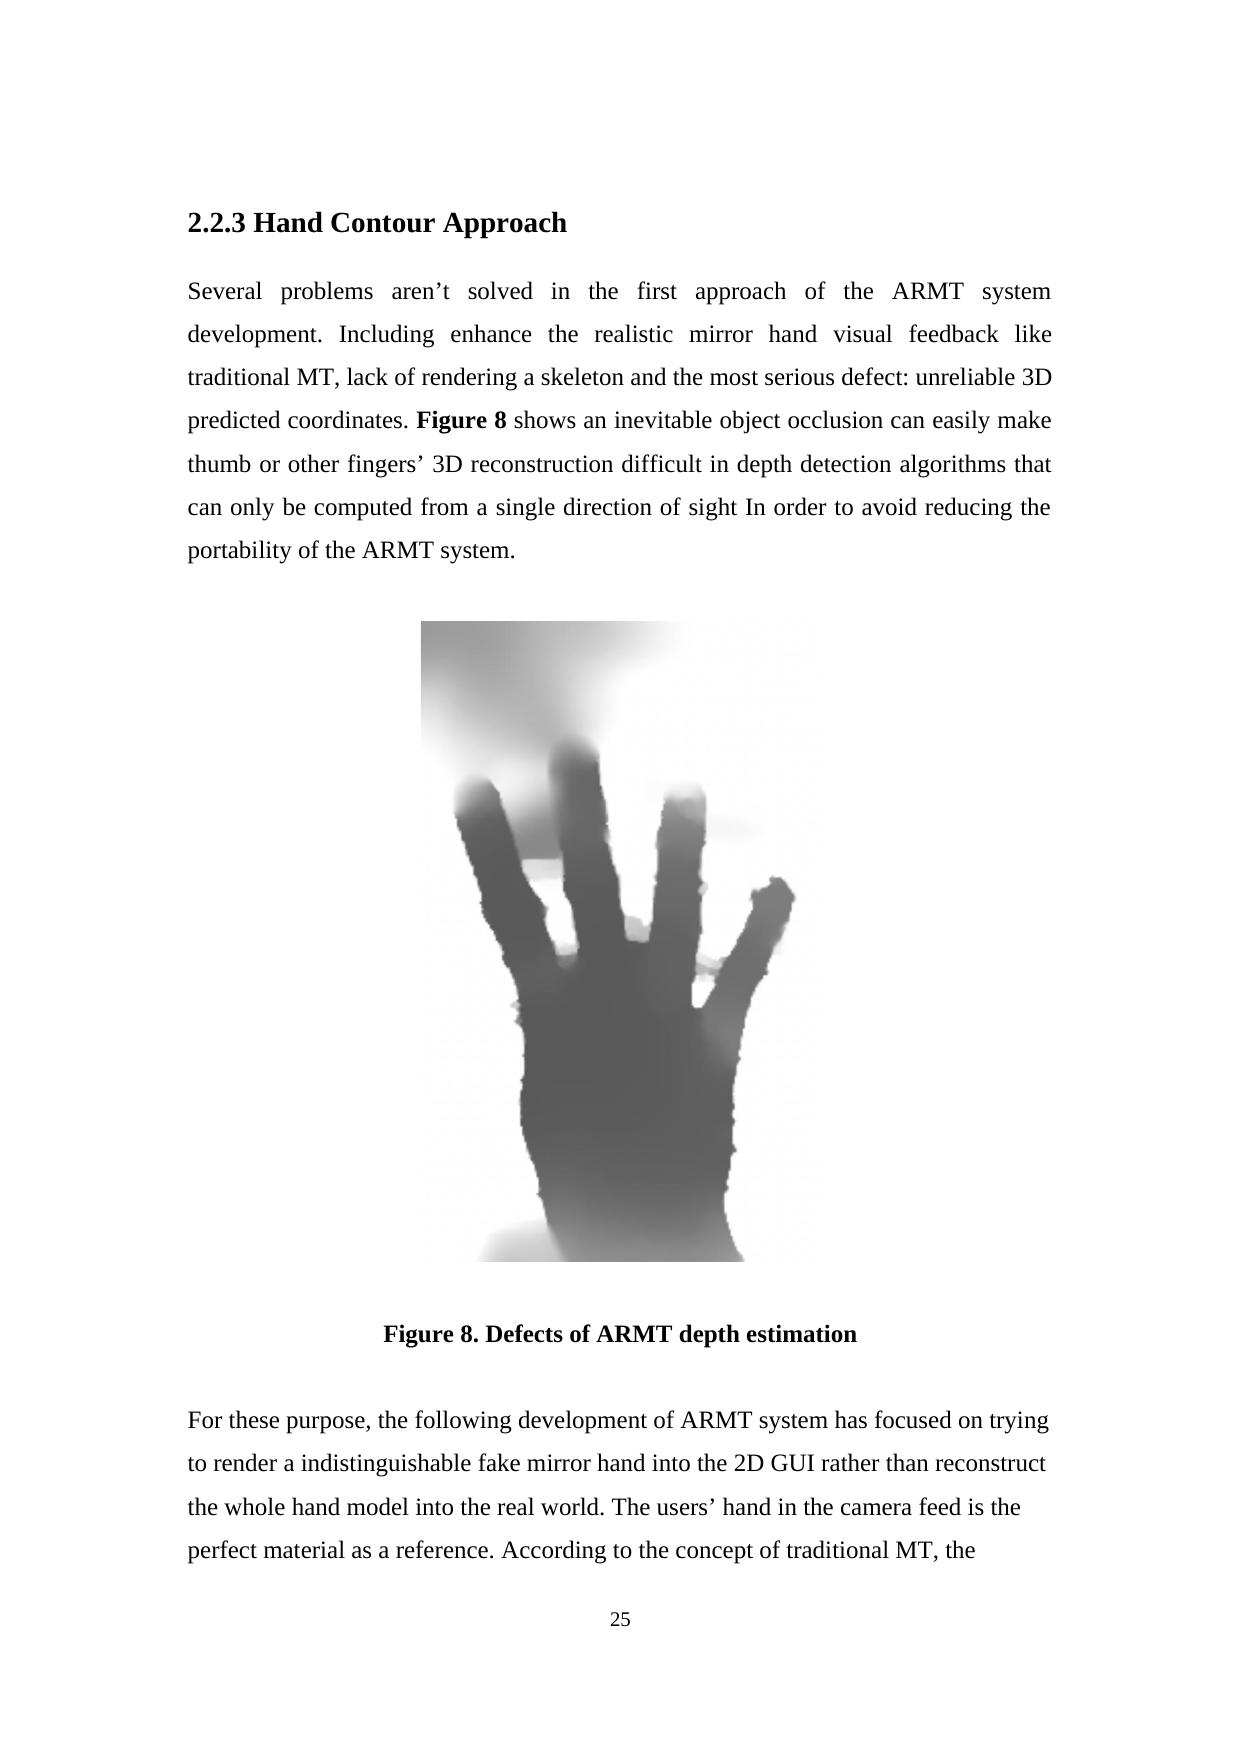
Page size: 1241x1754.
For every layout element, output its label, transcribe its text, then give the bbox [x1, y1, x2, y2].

picture [420, 621, 820, 1262]
text Several problems aren’t solved in the first approach of the ARMT system development. Including enhance the realistic mirror hand visual feedback like traditional MT, lack of rendering a skeleton and the most serious defect: unreliable 3D predicted coordinates. Figure 8 shows an inevitable object occlusion can easily make thumb or other fingers’ 3D reconstruction difficult in depth detection algorithms that can only be computed from a single direction of sight In order to avoid reducing the portability of the ARMT system. [187, 276, 1053, 564]
text Figure 8. Defects of ARMT depth estimation [187, 1319, 1053, 1348]
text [187, 1405, 1053, 1563]
subtitle 2.2.3 Hand Contour Approach [187, 206, 1053, 239]
